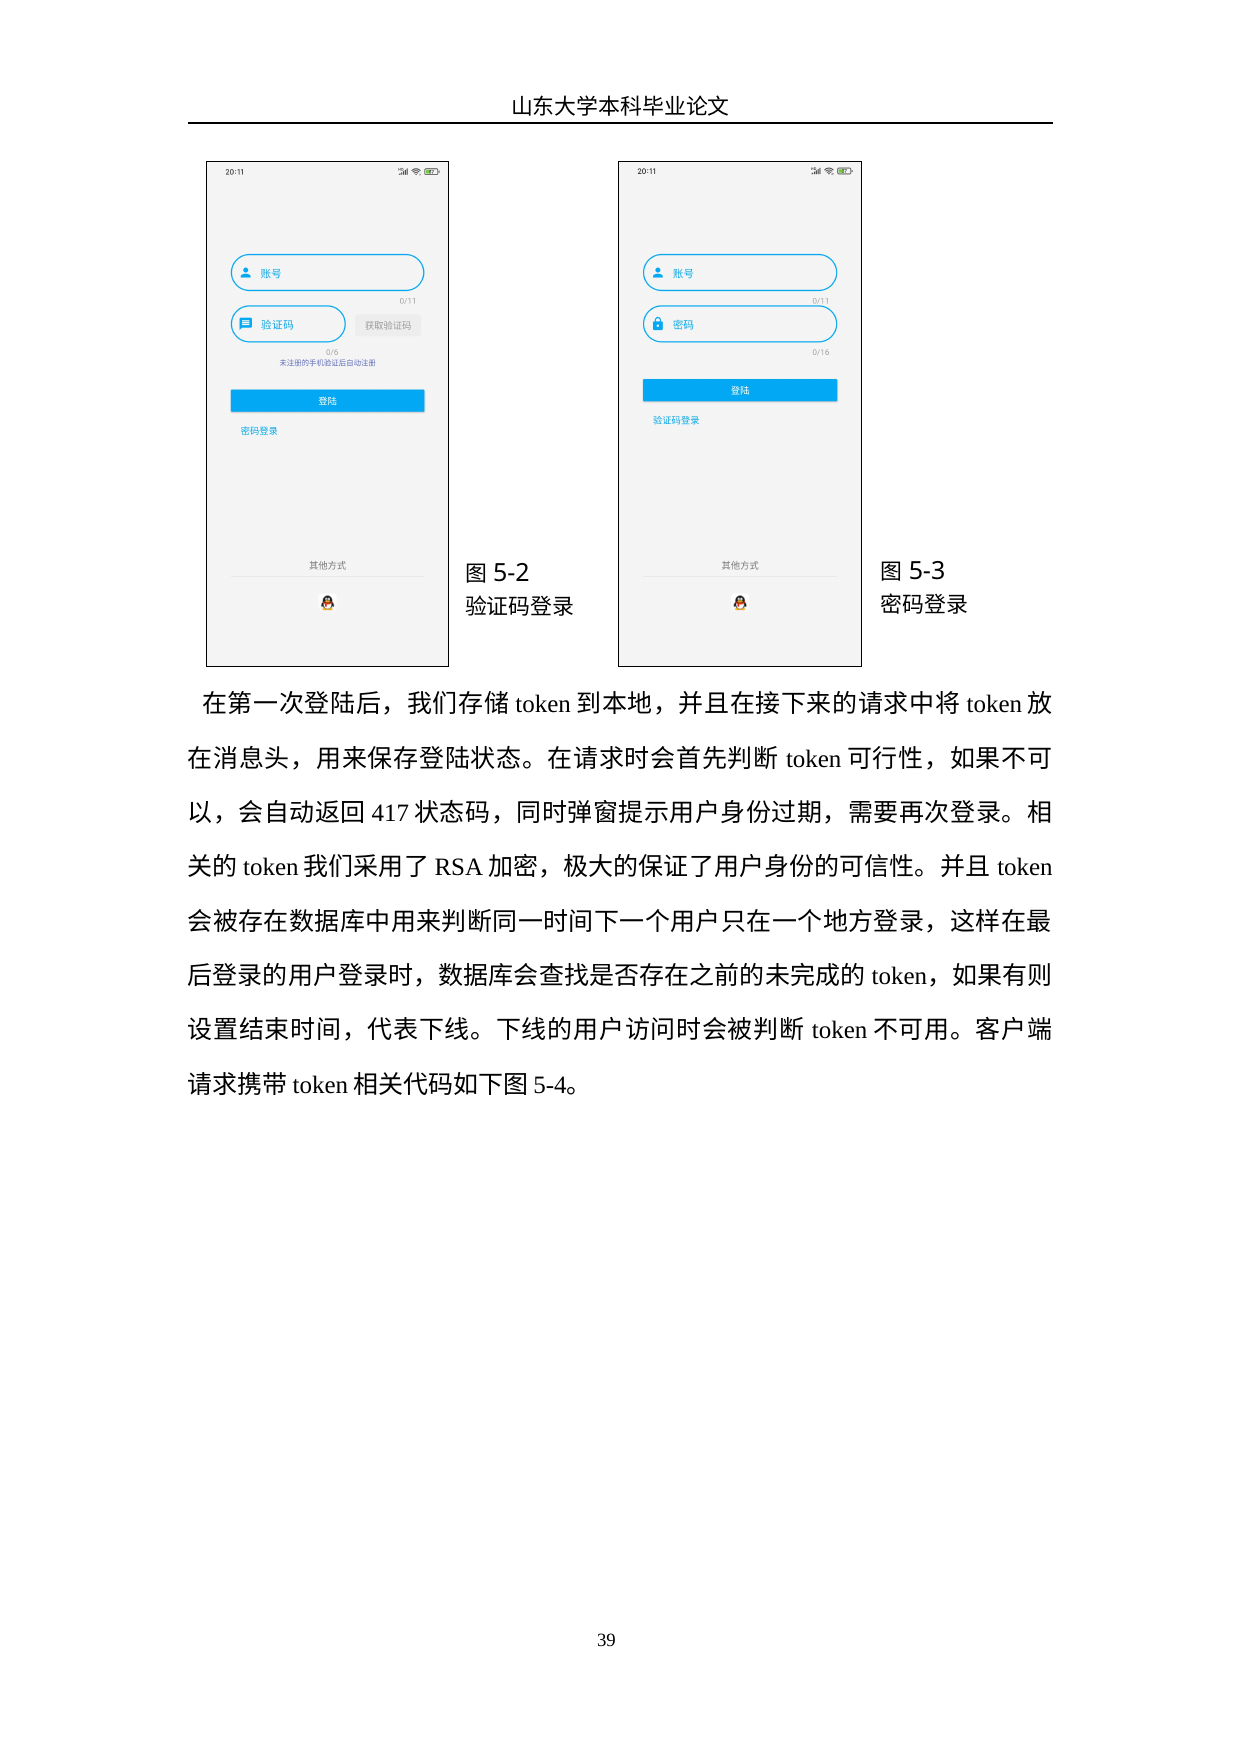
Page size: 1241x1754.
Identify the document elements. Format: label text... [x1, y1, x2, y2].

picture [207, 162, 448, 666]
text 在第一次登陆后，我们存储token到本地，并且在接下来的请求中将token放在消息头，用来保存登陆状态。在请求时会首先判断token可行性，如果不可以，会自动返回417状态码，同时弹窗提示用户身份过期，需要再次登录。相关的token我们采用了RSA加密，极大的保证了用户身份的可信性。并且token会被存在数据库中用来判断同一时间下一个用户只在一个地方登录，这样在最后登录的用户登录时，数据库会查找是否存在之前的未完成的token，如果有则设置结束时间，代表下线。下线的用户访问时会被判断token不可用。客户端请求携带token相关代码如下图5-4。 [187, 684, 1053, 1101]
picture [619, 162, 861, 666]
